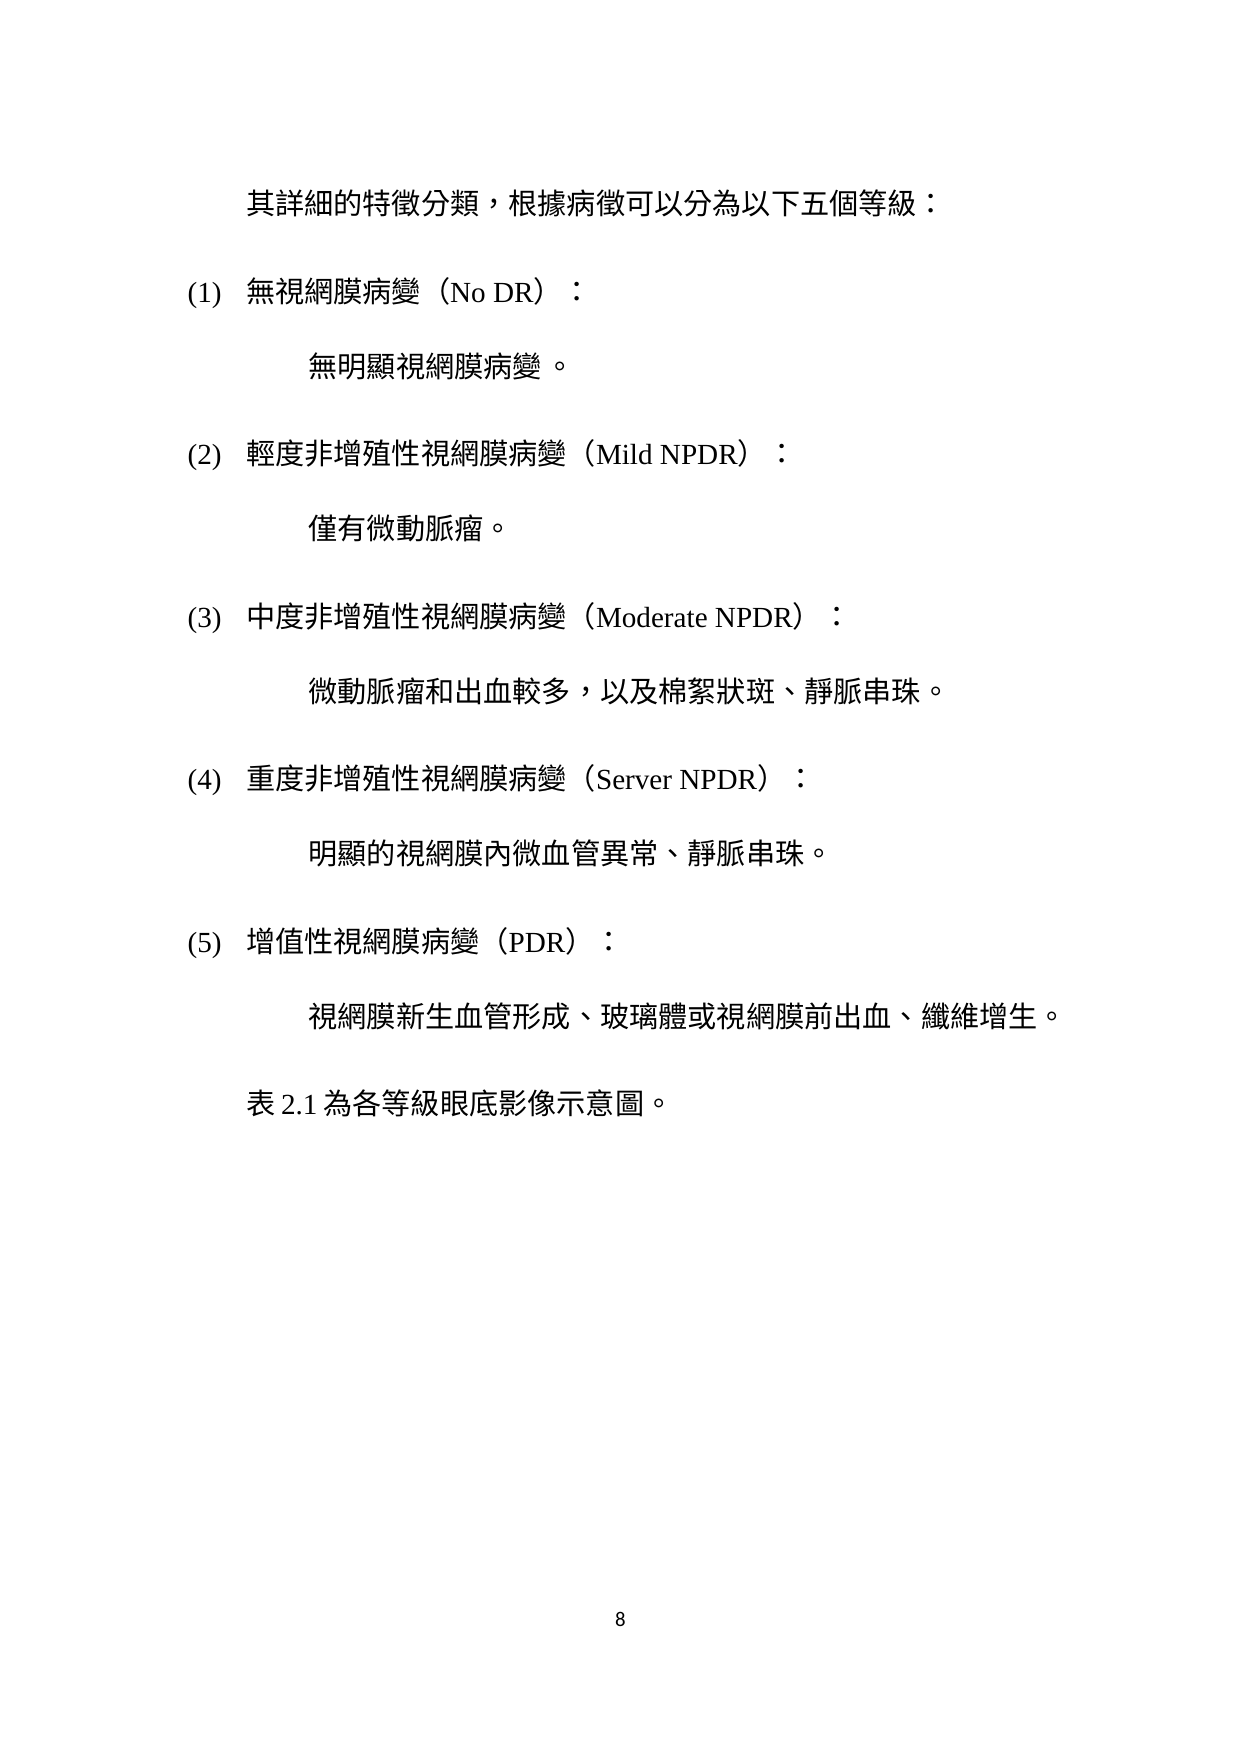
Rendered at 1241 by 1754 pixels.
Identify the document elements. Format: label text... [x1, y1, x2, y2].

list 輕度非增殖性視網膜病變（Mild NPDR）： [187, 414, 1053, 489]
list 微動脈瘤和出血較多，以及棉絮狀斑、靜脈串珠。 [250, 652, 1053, 727]
list 增值性視網膜病變（PDR）： [187, 902, 1053, 977]
list 明顯的視網膜內微血管異常、靜脈串珠。 [250, 814, 1053, 889]
list 無明顯視網膜病變 。 [250, 327, 1053, 402]
text 其詳細的特徵分類，根據病徵可以分為以下五個等級： [187, 164, 1053, 239]
list 重度非增殖性視網膜病變（Server NPDR）： [187, 739, 1053, 814]
text 表2.1為各等級眼底影像示意圖。 [187, 1064, 1053, 1139]
list 視網膜新生血管形成、玻璃體或視網膜前出血、纖維增生。 [250, 977, 1053, 1052]
list 中度非增殖性視網膜病變（Moderate NPDR）： [187, 577, 1053, 652]
list 僅有微動脈瘤。 [250, 489, 1053, 564]
list 無視網膜病變（No DR）： [187, 252, 1053, 327]
